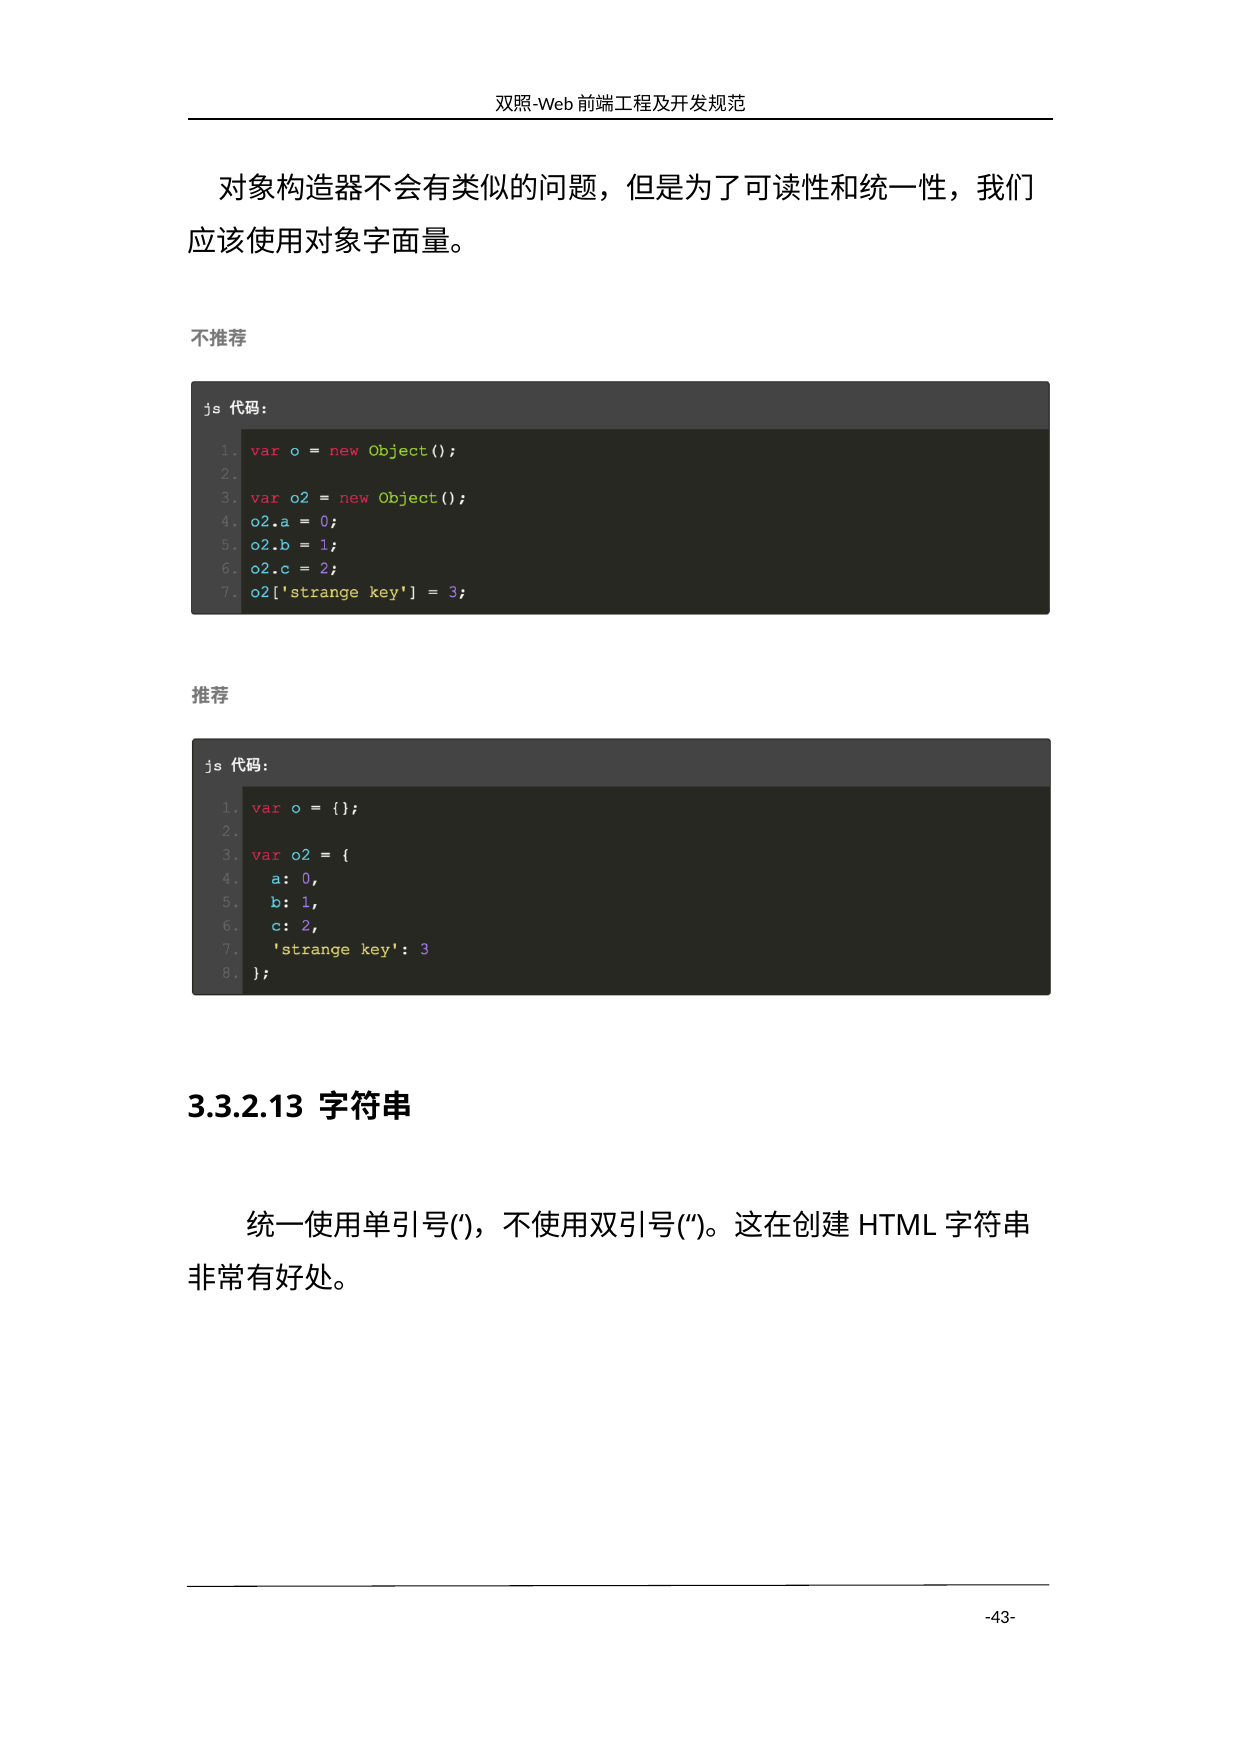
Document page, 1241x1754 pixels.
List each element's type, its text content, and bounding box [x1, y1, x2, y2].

subtitle 字符串 [187, 1061, 1053, 1146]
text 统一使用单引号(‘)，不使用双引号(“)。这在创建 HTML 字符串非常有好处。 [187, 1202, 1053, 1297]
picture [187, 323, 1053, 619]
picture [187, 682, 1053, 998]
text 对象构造器不会有类似的问题，但是为了可读性和统一性，我们应该使用对象字面量。 [187, 165, 1053, 260]
